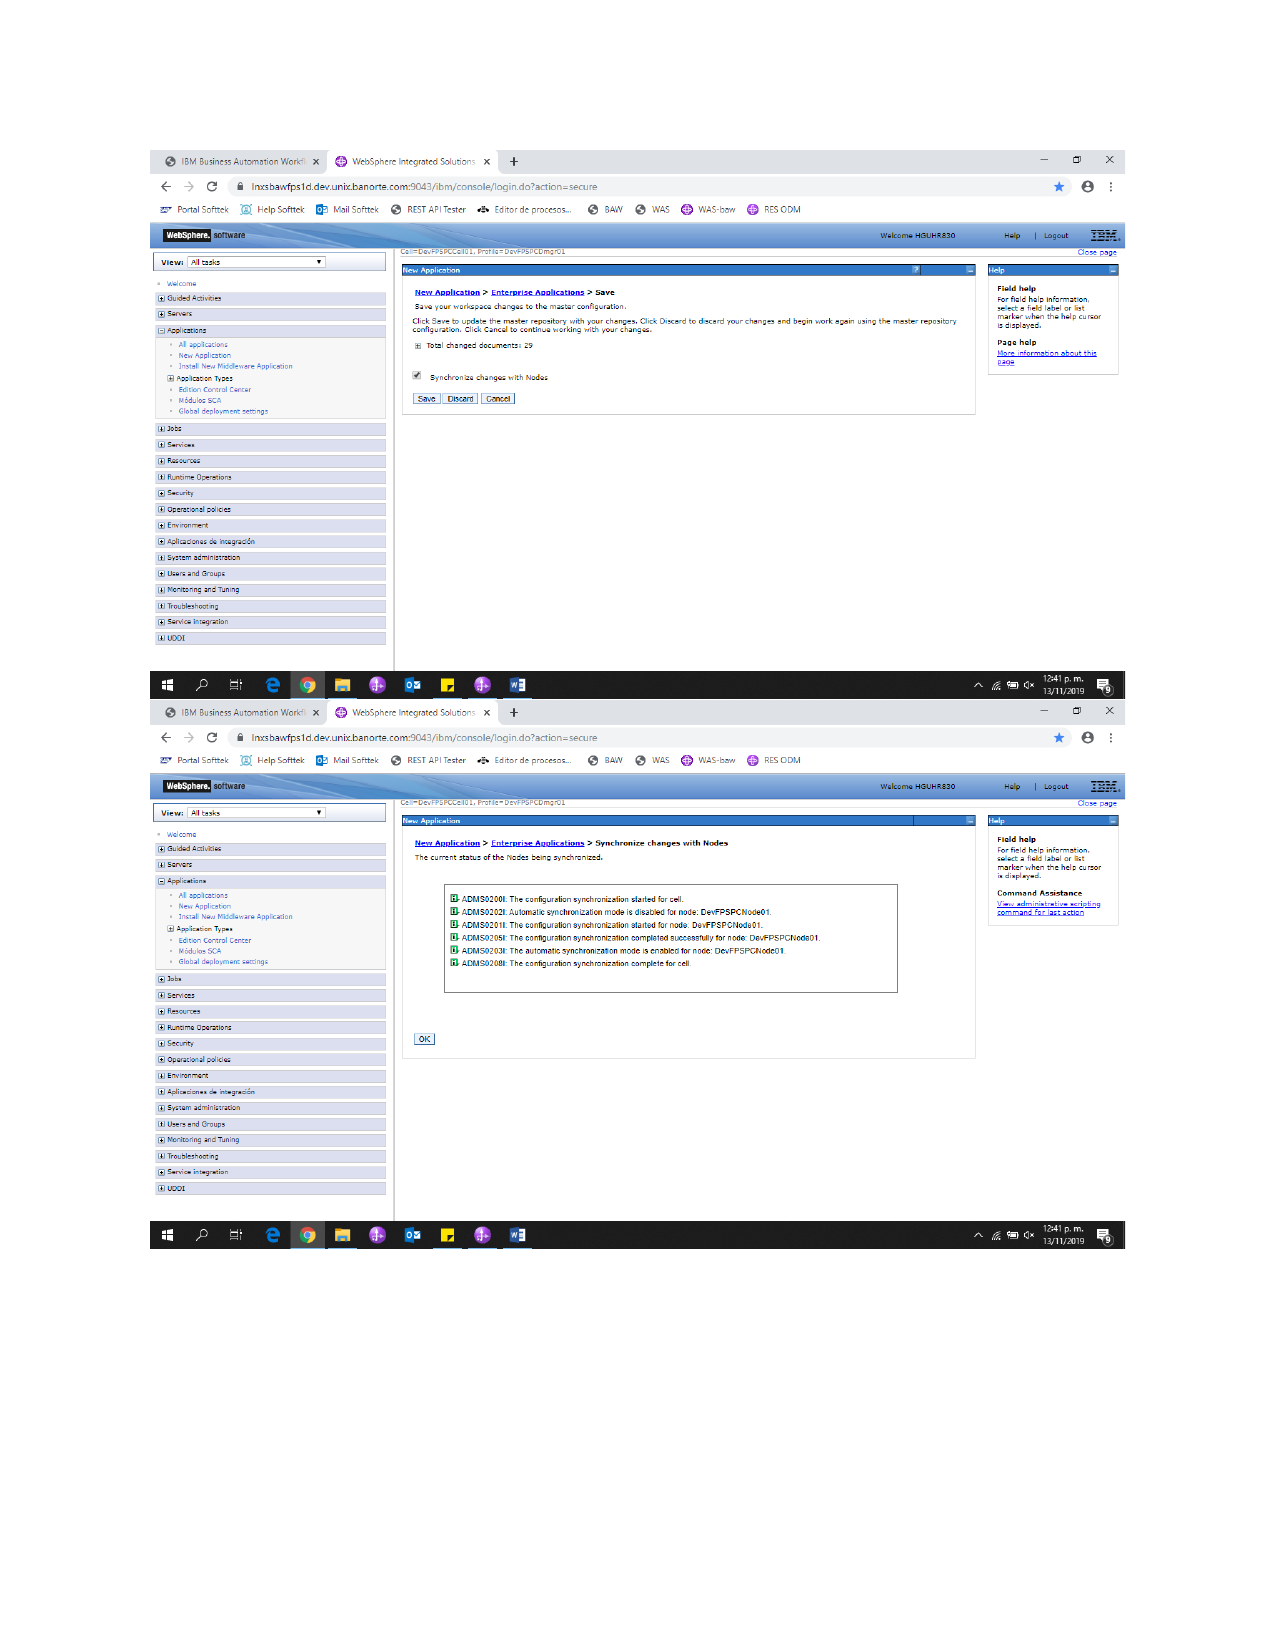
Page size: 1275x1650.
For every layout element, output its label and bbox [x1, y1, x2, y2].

picture [150, 700, 1125, 1249]
picture [150, 150, 1125, 699]
